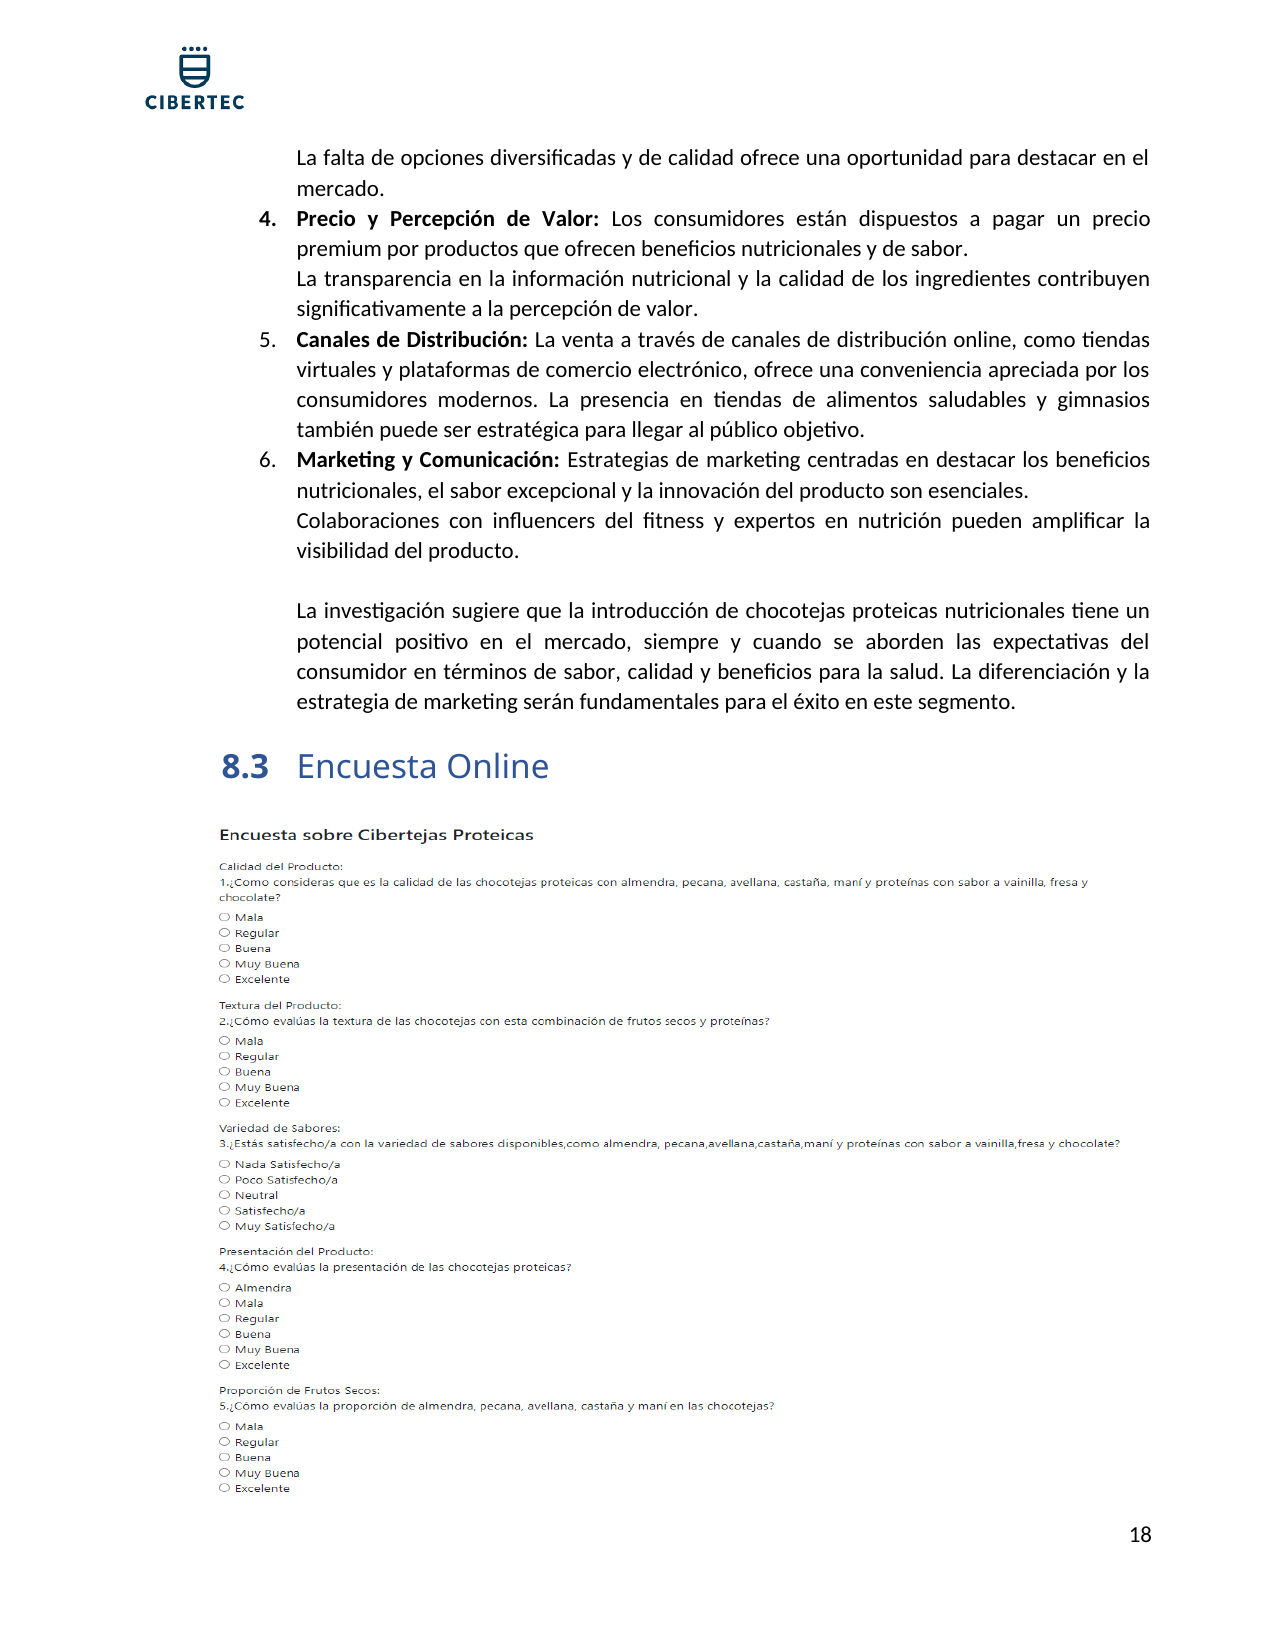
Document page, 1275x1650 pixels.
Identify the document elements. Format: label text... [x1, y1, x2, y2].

list Colaboraciones con influencers del fitness y expertos en nutrición pueden amplificar la visibilidad del producto. [296, 506, 1152, 564]
picture [169, 817, 1169, 1494]
picture [132, 18, 257, 143]
list Canales de Distribución: La venta a través de canales de distribución online, como tiendas virtuales y plataformas de comercio electrónico, ofrece una conveniencia apreciada por los consumidores modernos. La presencia en tiendas de alimentos saludables y gimnasios también puede ser estratégica para llegar al público objetivo. [259, 325, 1152, 443]
subtitle Encuesta Online [221, 742, 1152, 788]
list La falta de opciones diversificadas y de calidad ofrece una oportunidad para destacar en el mercado. [296, 143, 1152, 202]
list Precio y Percepción de Valor: Los consumidores están dispuestos a pagar un precio premium por productos que ofrecen beneficios nutricionales y de sabor. [259, 204, 1152, 262]
list La transparencia en la información nutricional y la calidad de los ingredientes contribuyen significativamente a la percepción de valor. [296, 264, 1152, 323]
list Marketing y Comunicación: Estrategias de marketing centradas en destacar los beneficios nutricionales, el sabor excepcional y la innovación del producto son esenciales. [259, 446, 1152, 504]
list La investigación sugiere que la introducción de chocotejas proteicas nutricionales tiene un potencial positivo en el mercado, siempre y cuando se aborden las expectativas del consumidor en términos de sabor, calidad y beneficios para la salud. La diferenciación y la estrategia de marketing serán fundamentales para el éxito en este segmento. [296, 597, 1152, 715]
